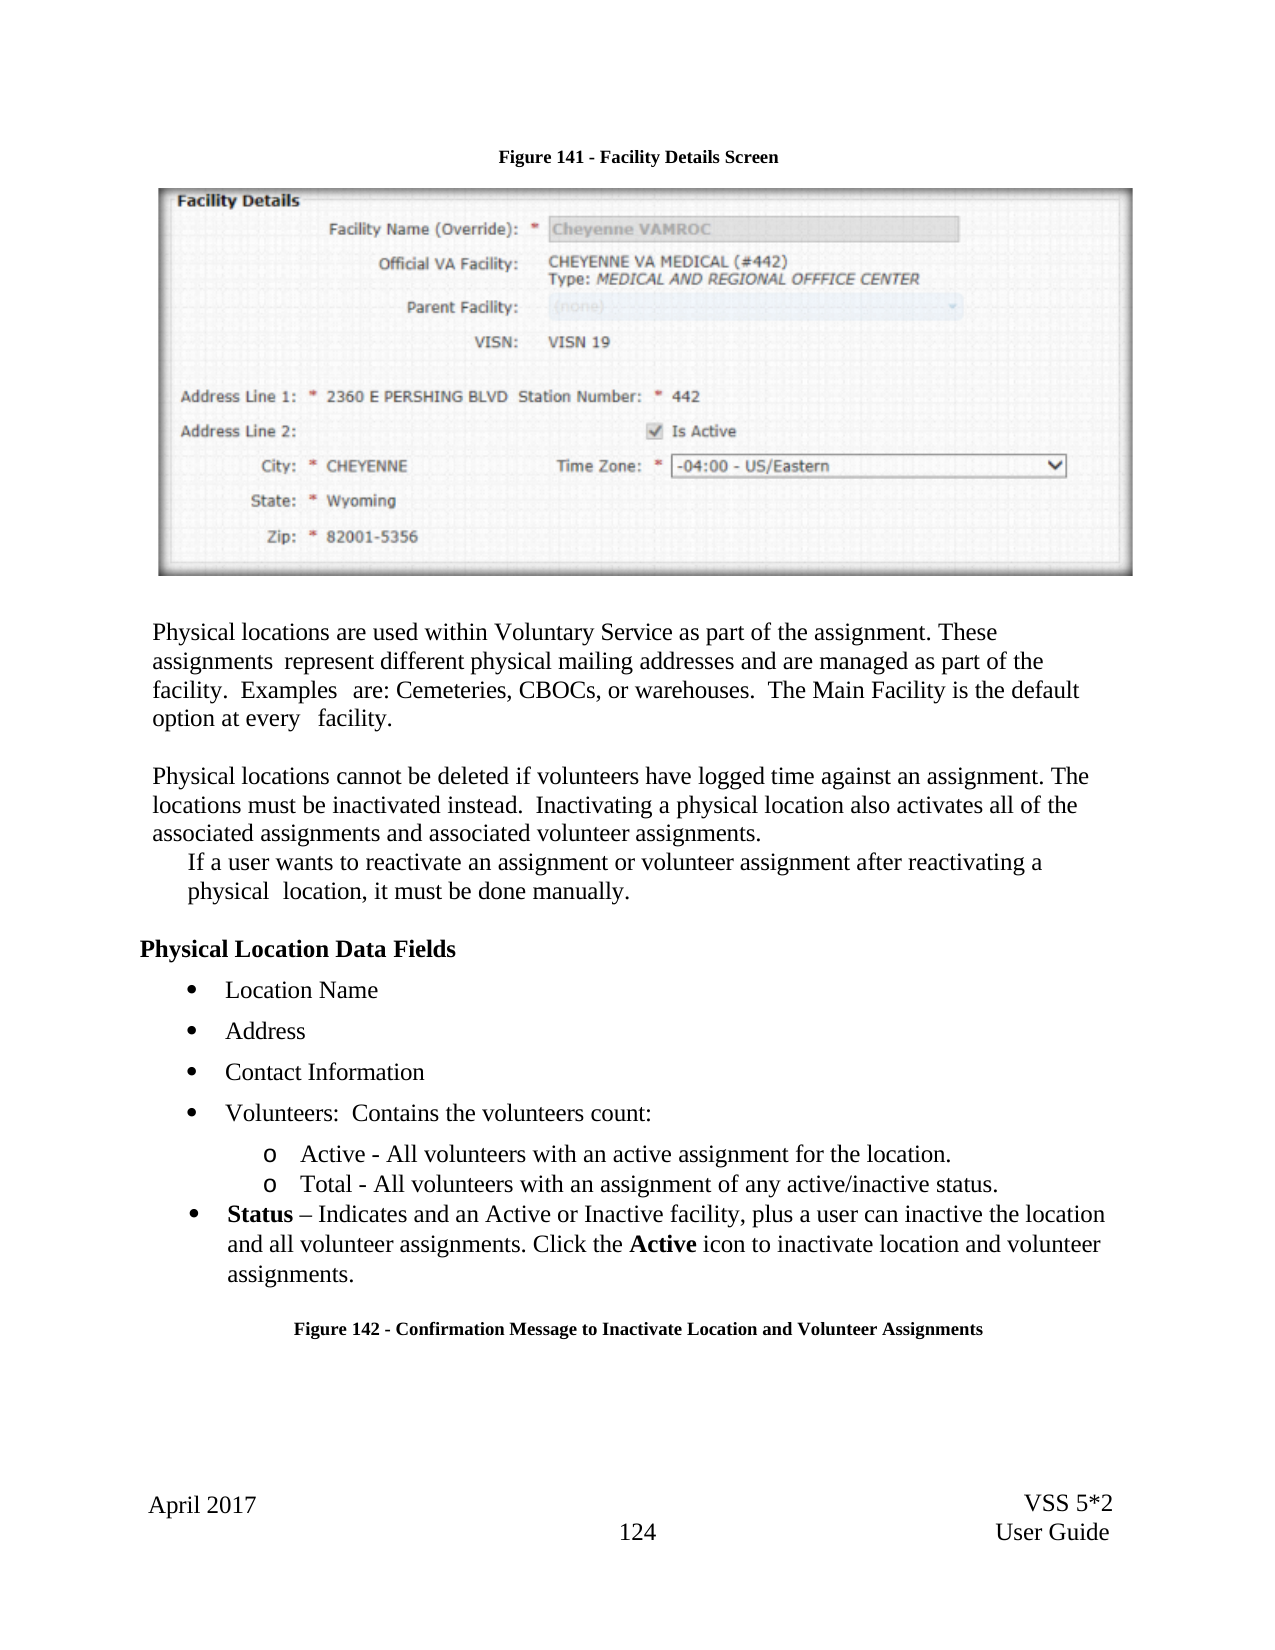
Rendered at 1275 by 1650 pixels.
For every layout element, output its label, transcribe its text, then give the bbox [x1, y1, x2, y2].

text If a user wants to reactivate an assignment or volunteer assignment after reactivating a physical location, it must be done manually. [187, 847, 1124, 905]
list Active - All volunteers with an active assignment for the location. [262, 1139, 1137, 1169]
text Figure 142 - Confirmation Message to Inactivate Location and Volunteer Assignments [139, 1318, 1137, 1339]
list Contact Information [187, 1057, 1137, 1086]
text Figure 141 - Facility Details Screen [139, 146, 1137, 167]
list Location Name [187, 975, 1137, 1003]
text Physical locations are used within Voluntary Service as part of the assignment. These assignments represent different physical mailing addresses and are managed as part of the facility. Examples are: Cemeteries, CBOCs, or warehouses. The Main Facility is the default option at every facility. [152, 617, 1106, 732]
list Volunteers: Contains the volunteers count: [187, 1098, 1137, 1127]
text Physical locations cannot be deleted if volunteers have logged time against an assignment. The locations must be inactivated instead. Inactivating a physical location also activates all of the associated assignments and associated volunteer assignments. [152, 761, 1124, 847]
list Status – Indicates and an Active or Inactive facility, plus a user can inactive the location and all volunteer assignments. Click the Active icon to inactivate location and volunteer assignments. [189, 1199, 1137, 1288]
list Address [187, 1016, 1137, 1044]
picture [158, 188, 1133, 576]
list Total - All volunteers with an assignment of any active/inactive status. [262, 1169, 1137, 1199]
text Physical Location Data Fields [139, 934, 1137, 962]
